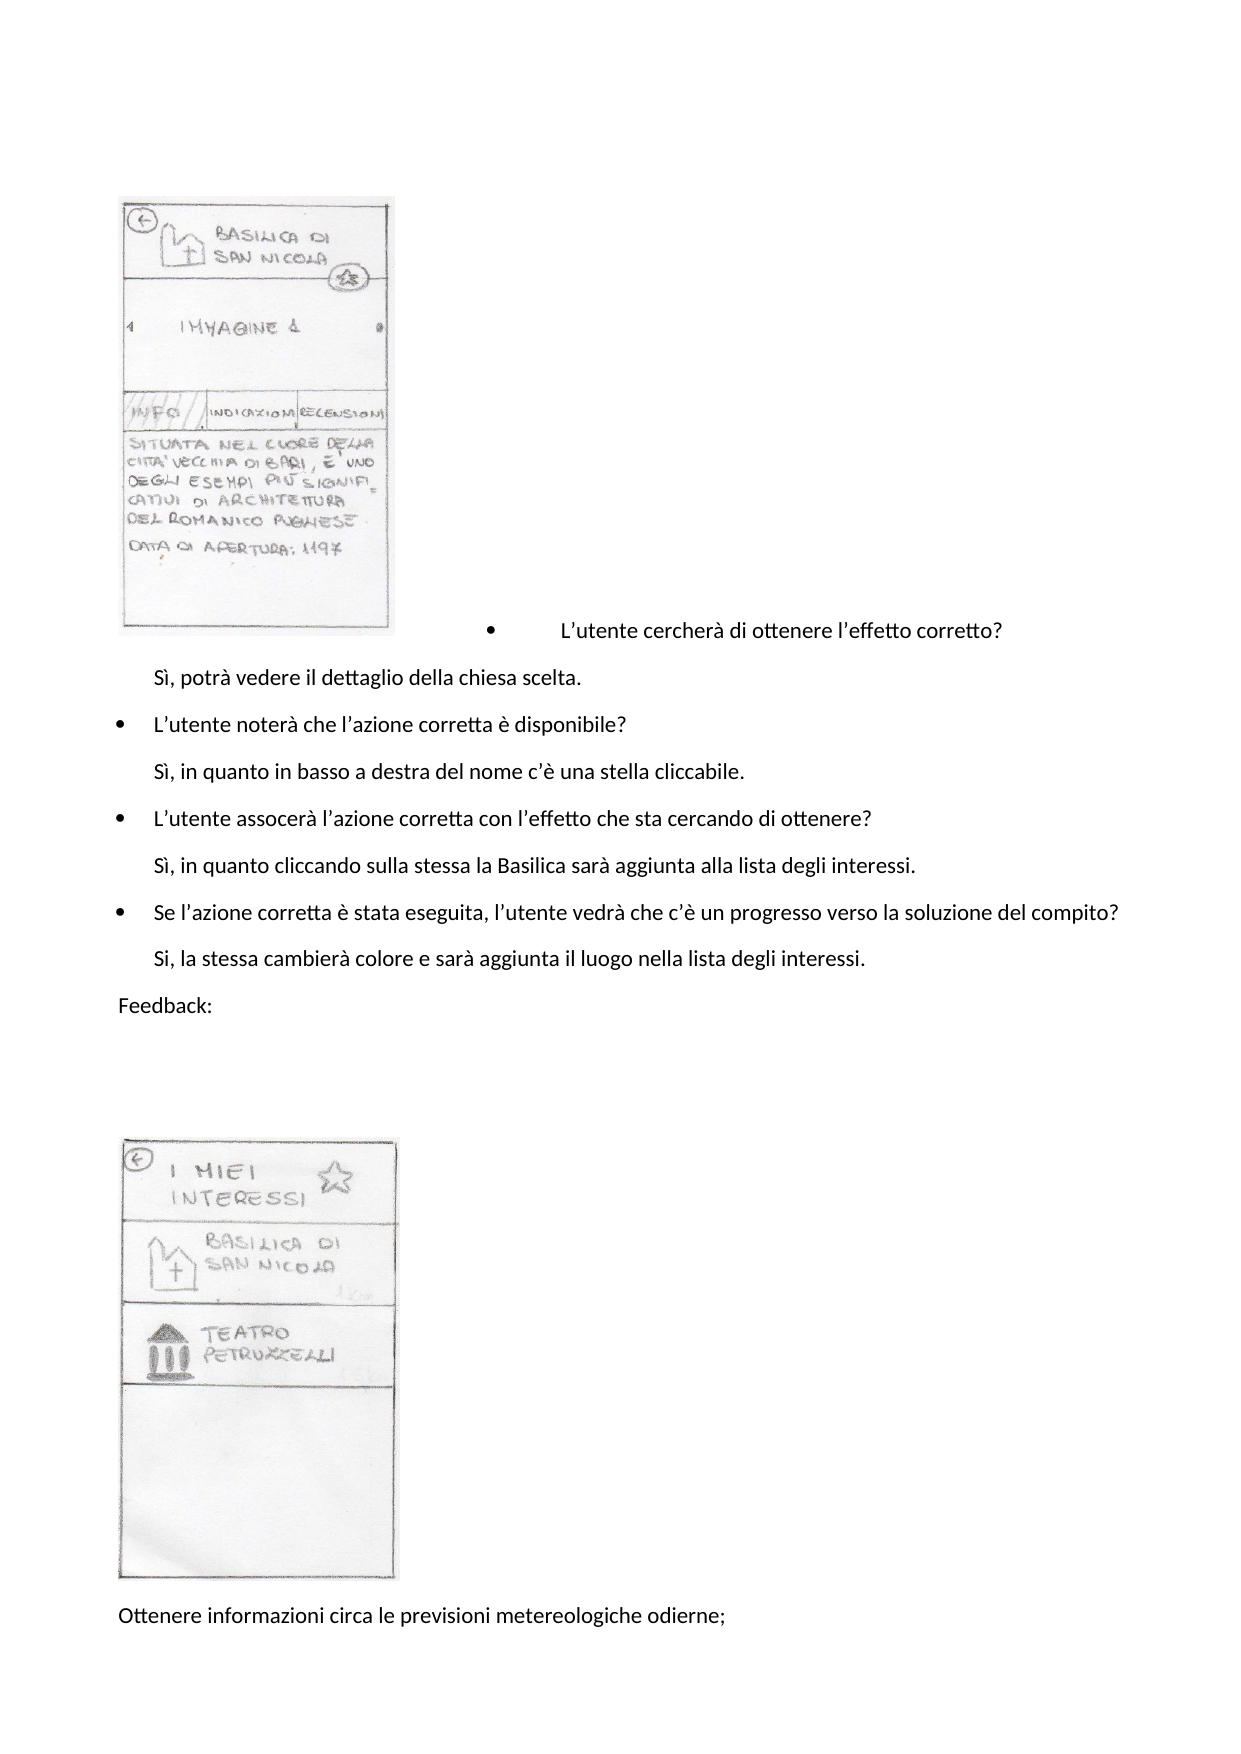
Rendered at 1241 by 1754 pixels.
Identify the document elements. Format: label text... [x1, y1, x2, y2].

text Sì, potrà vedere il dettaglio della chiesa scelta. [118, 663, 1122, 691]
list L’utente noterà che l’azione corretta è disponibile? [116, 710, 1122, 738]
list L’utente assocerà l’azione corretta con l’effetto che sta cercando di ottenere? [116, 804, 1122, 832]
list L’utente cercherà di ottenere l’effetto corretto? [116, 616, 1122, 644]
text Sì, in quanto cliccando sulla stessa la Basilica sarà aggiunta alla lista degli interessi. [118, 851, 1122, 879]
text Feedback: [118, 991, 1122, 1019]
text Ottenere informazioni circa le previsioni metereologiche odierne; [118, 1601, 1122, 1629]
picture [118, 1137, 401, 1581]
text Si, la stessa cambierà colore e sarà aggiunta il luogo nella lista degli interessi. [118, 944, 1122, 972]
text Sì, in quanto in basso a destra del nome c’è una stella cliccabile. [153, 757, 1122, 785]
list Se l’azione corretta è stata eseguita, l’utente vedrà che c’è un progresso verso la soluzione del compito? [116, 898, 1122, 926]
picture [118, 196, 397, 639]
